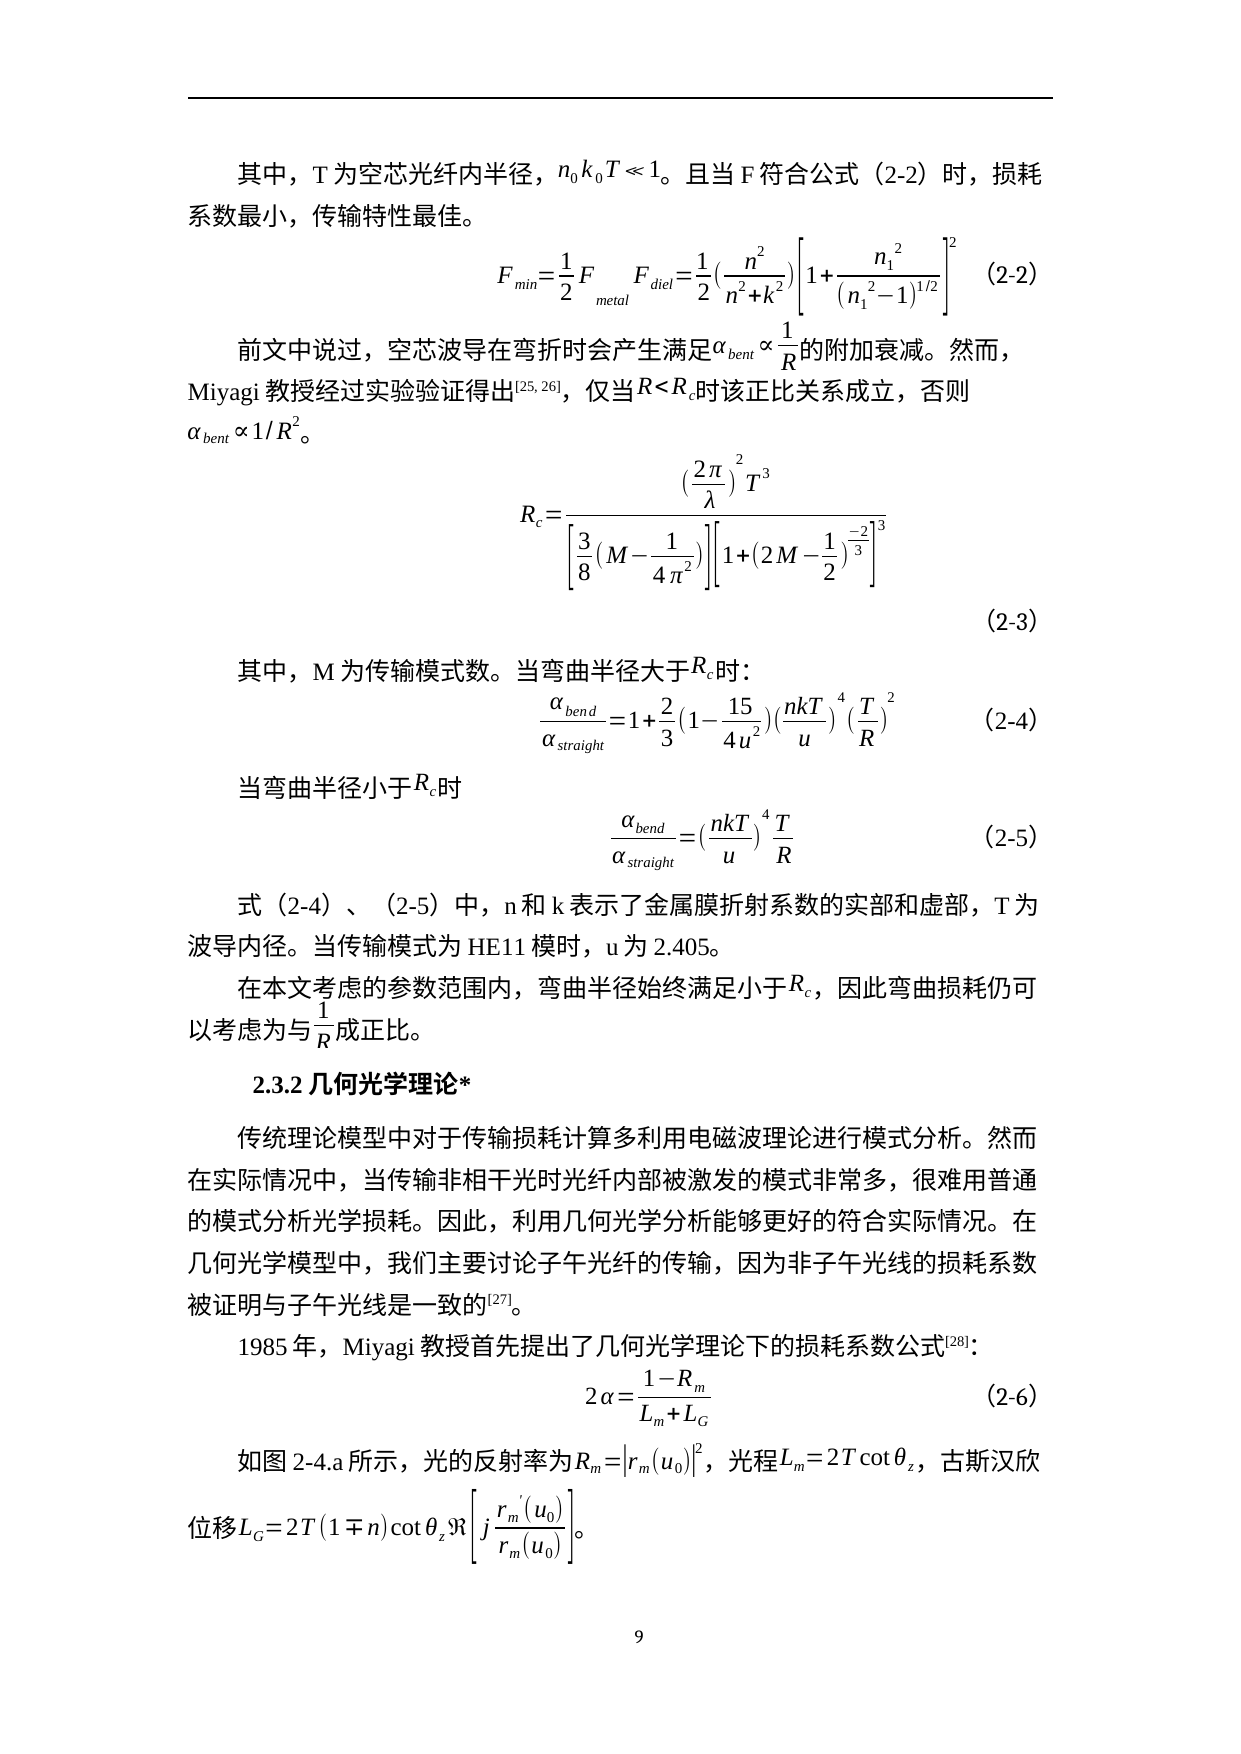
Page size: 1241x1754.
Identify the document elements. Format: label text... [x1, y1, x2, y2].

text 当弯曲半径小于时 [187, 764, 1053, 805]
text 前文中说过，空芯波导在弯折时会产生满足的附加衰减。然而，Miyagi教授经过实验验证得出[25, 26]，仅当时该正比关系成立，否则。 [187, 326, 1053, 451]
text 传统理论模型中对于传输损耗计算多利用电磁波理论进行模式分析。然而在实际情况中，当传输非相干光时光纤内部被激发的模式非常多，很难用普通的模式分析光学损耗。因此，利用几何光学分析能够更好的符合实际情况。在几何光学模型中，我们主要讨论子午光纤的传输，因为非子午光线的损耗系数被证明与子午光线是一致的[27]。 [187, 1114, 1053, 1322]
text 其中，M为传输模式数。当弯曲半径大于时： [187, 647, 1053, 688]
text 在本文考虑的参数范围内，弯曲半径始终满足小于，因此弯曲损耗仍可以考虑为与成正比。 [187, 964, 1053, 1047]
text 式（2-4）、（2-5）中，n和k表示了金属膜折射系数的实部和虚部，T为波导内径。当传输模式为HE11模时，u为2.405。 [187, 881, 1053, 964]
text 其中，T为空芯光纤内半径，。且当F符合公式（2-2）时，损耗系数最小，传输特性最佳。 [187, 150, 1053, 233]
text （2-4） [187, 688, 1053, 754]
text （2-5） [187, 805, 1053, 872]
text 如图2-4.a所示，光的反射率为，光程，古斯汉欣位移。 [187, 1439, 1053, 1566]
text （2-6） [487, 1364, 1053, 1430]
text （2-2） [187, 233, 1053, 317]
text 1985年，Miyagi教授首先提出了几何光学理论下的损耗系数公式[28]： [187, 1322, 1053, 1364]
text （2-3） [412, 451, 1053, 637]
subtitle 2.3.2 几何光学理论* [202, 1060, 1053, 1102]
